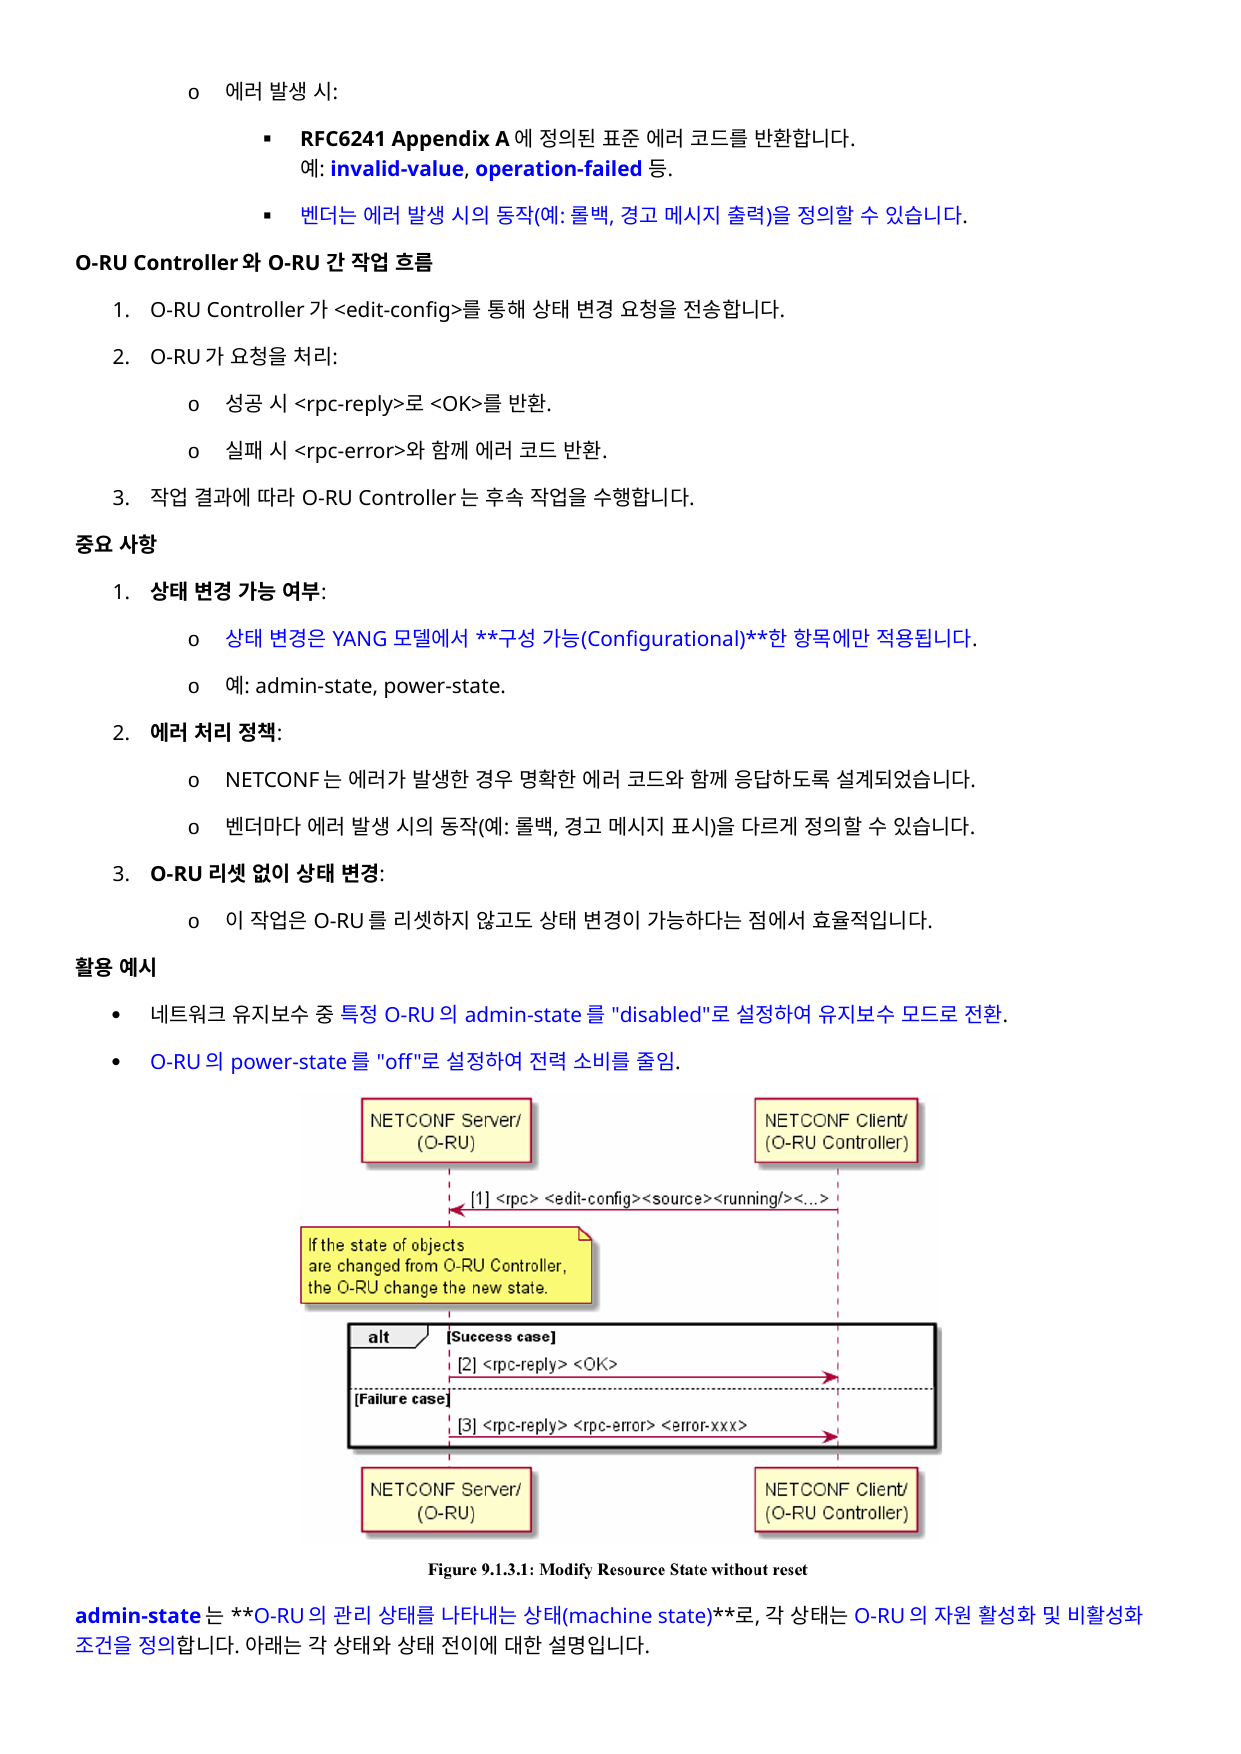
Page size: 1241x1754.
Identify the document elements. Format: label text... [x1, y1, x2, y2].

list 네트워크 유지보수 중 특정 O-RU의 admin-state를 "disabled"로 설정하여 유지보수 모드로 전환. [112, 998, 1165, 1029]
list O-RU가 요청을 처리: [112, 340, 1165, 371]
list 벤더마다 에러 발생 시의 동작(예: 롤백, 경고 메시지 표시)을 다르게 정의할 수 있습니다. [187, 811, 1165, 841]
list 벤더는 에러 발생 시의 동작(예: 롤백, 경고 메시지 출력)을 정의할 수 있습니다. [262, 199, 1165, 230]
list 에러 발생 시: [187, 75, 1165, 105]
text O-RU Controller와 O-RU 간 작업 흐름 [75, 246, 1165, 277]
list 이 작업은 O-RU를 리셋하지 않고도 상태 변경이 가능하다는 점에서 효율적입니다. [187, 904, 1165, 935]
list NETCONF는 에러가 발생한 경우 명확한 에러 코드와 함께 응답하도록 설계되었습니다. [187, 763, 1165, 794]
picture [298, 1092, 943, 1583]
list RFC6241 Appendix A에 정의된 표준 에러 코드를 반환합니다. 예: invalid-value, operation-failed 등. [262, 122, 1165, 183]
list 예: admin-state, power-state. [187, 669, 1165, 700]
list 상태 변경은 YANG 모델에서 **구성 가능(Configurational)**한 항목에만 적용됩니다. [187, 622, 1165, 653]
list O-RU Controller가 <edit-config>를 통해 상태 변경 요청을 전송합니다. [112, 293, 1165, 324]
text admin-state는 **O-RU의 관리 상태를 나타내는 상태(machine state)**로, 각 상태는 O-RU의 자원 활성화 및 비활성화 조건을 정의합니다. 아래는 각 상태와 상태 전이에 대한 설명입니다. [75, 1599, 1165, 1660]
list 작업 결과에 따라 O-RU Controller는 후속 작업을 수행합니다. [112, 481, 1165, 512]
text 중요 사항 [75, 528, 1165, 559]
text 활용 예시 [75, 952, 1165, 982]
list 실패 시 <rpc-error>와 함께 에러 코드 반환. [187, 434, 1165, 465]
list 성공 시 <rpc-reply>로 <OK>를 반환. [187, 387, 1165, 418]
list O-RU 리셋 없이 상태 변경: [112, 858, 1165, 888]
list O-RU의 power-state를 "off"로 설정하여 전력 소비를 줄임. [112, 1046, 1165, 1076]
list 에러 처리 정책: [112, 716, 1165, 747]
list 상태 변경 가능 여부: [112, 575, 1165, 606]
